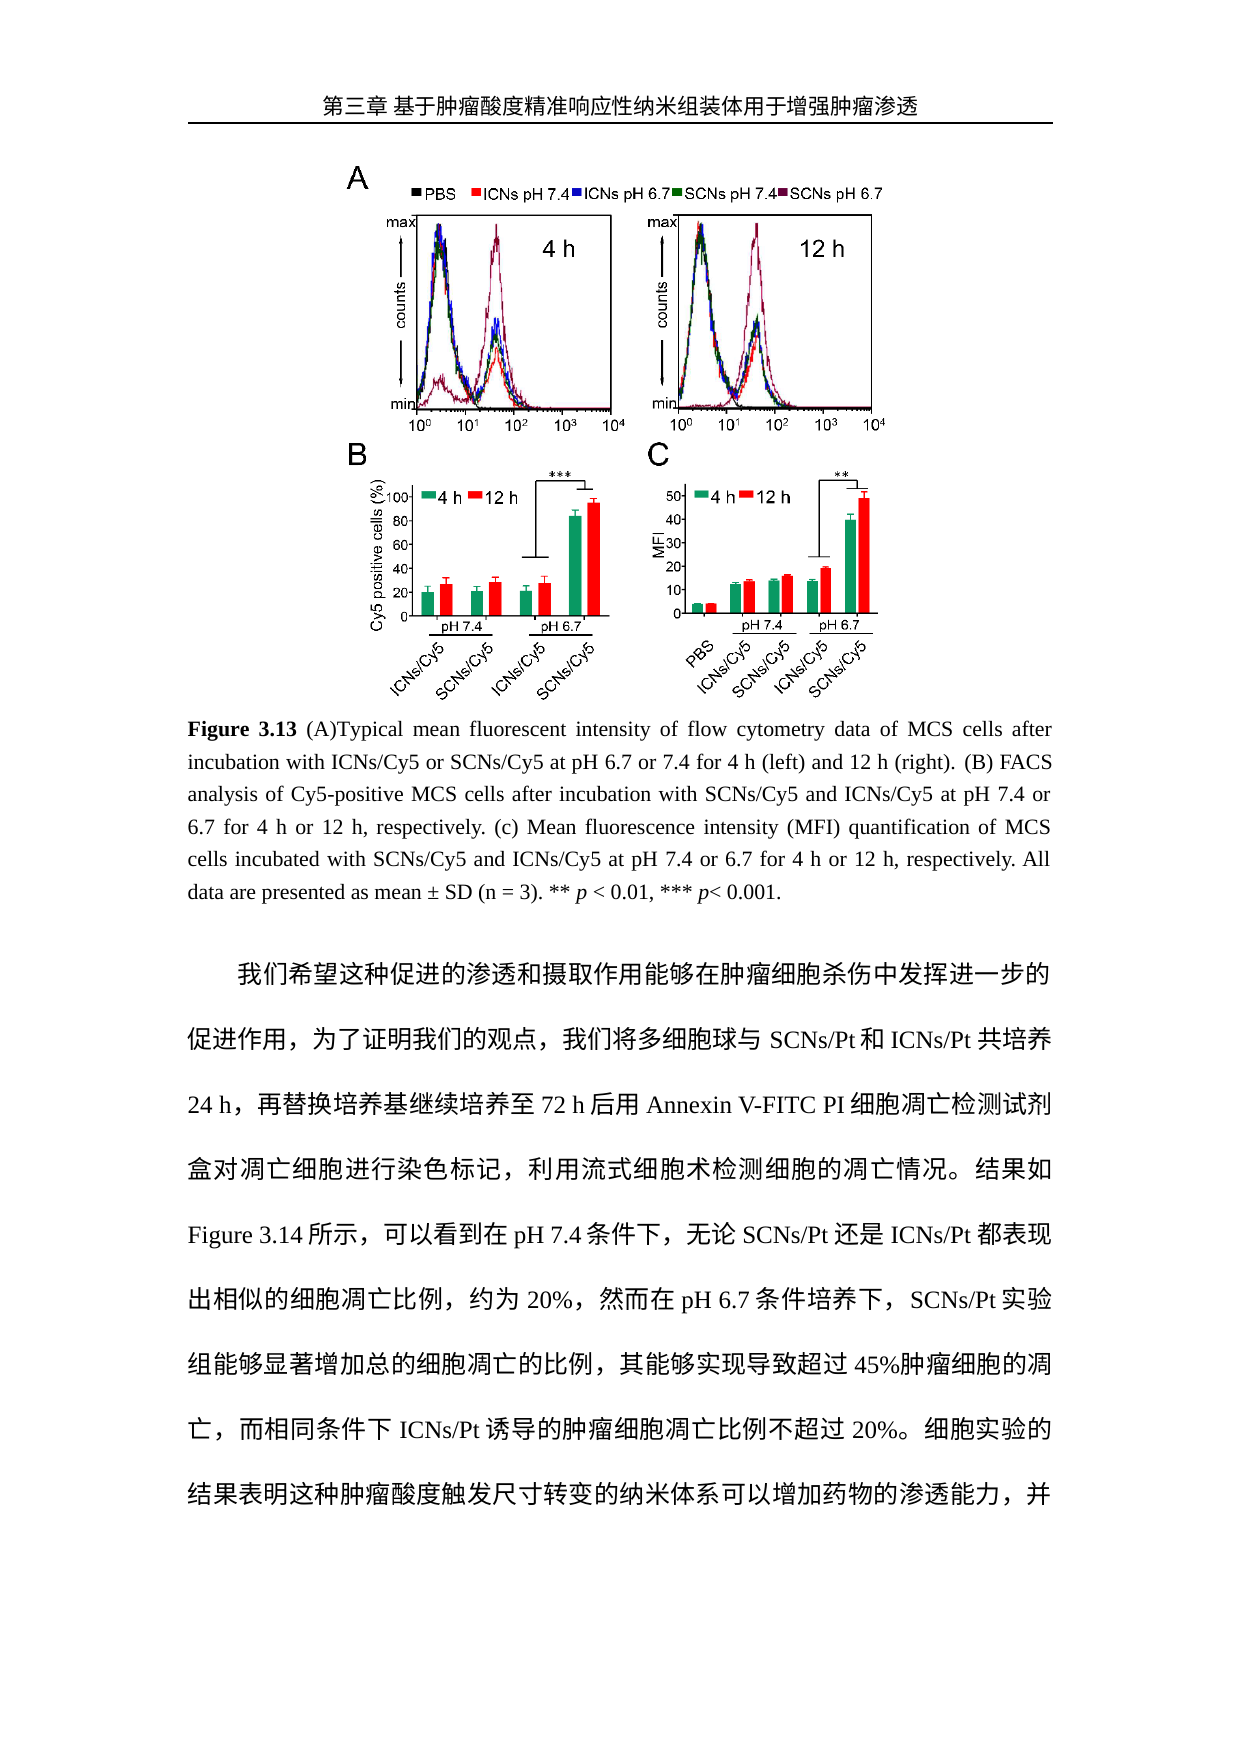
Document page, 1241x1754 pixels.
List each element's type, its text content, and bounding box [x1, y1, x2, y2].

text Figure 3.13 (A)Typical mean fluorescent intensity of flow cytometry data of MCS cells after incubation with ICNs/Cy5 or SCNs/Cy5 at pH 6.7 or 7.4 for 4 h (left) and 12 h (right). (B) FACS analysis of Cy5-positive MCS cells after incubation with SCNs/Cy5 and ICNs/Cy5 at pH 7.4 or 6.7 for 4 h or 12 h, respectively. (c) Mean fluorescence intensity (MFI) quantification of MCS cells incubated with SCNs/Cy5 and ICNs/Cy5 at pH 7.4 or 6.7 for 4 h or 12 h, respectively. All data are presented as mean ± SD (n = 3). ** p < 0.01, *** p< 0.001. [187, 713, 1053, 908]
picture [338, 160, 902, 709]
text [187, 940, 1053, 1525]
